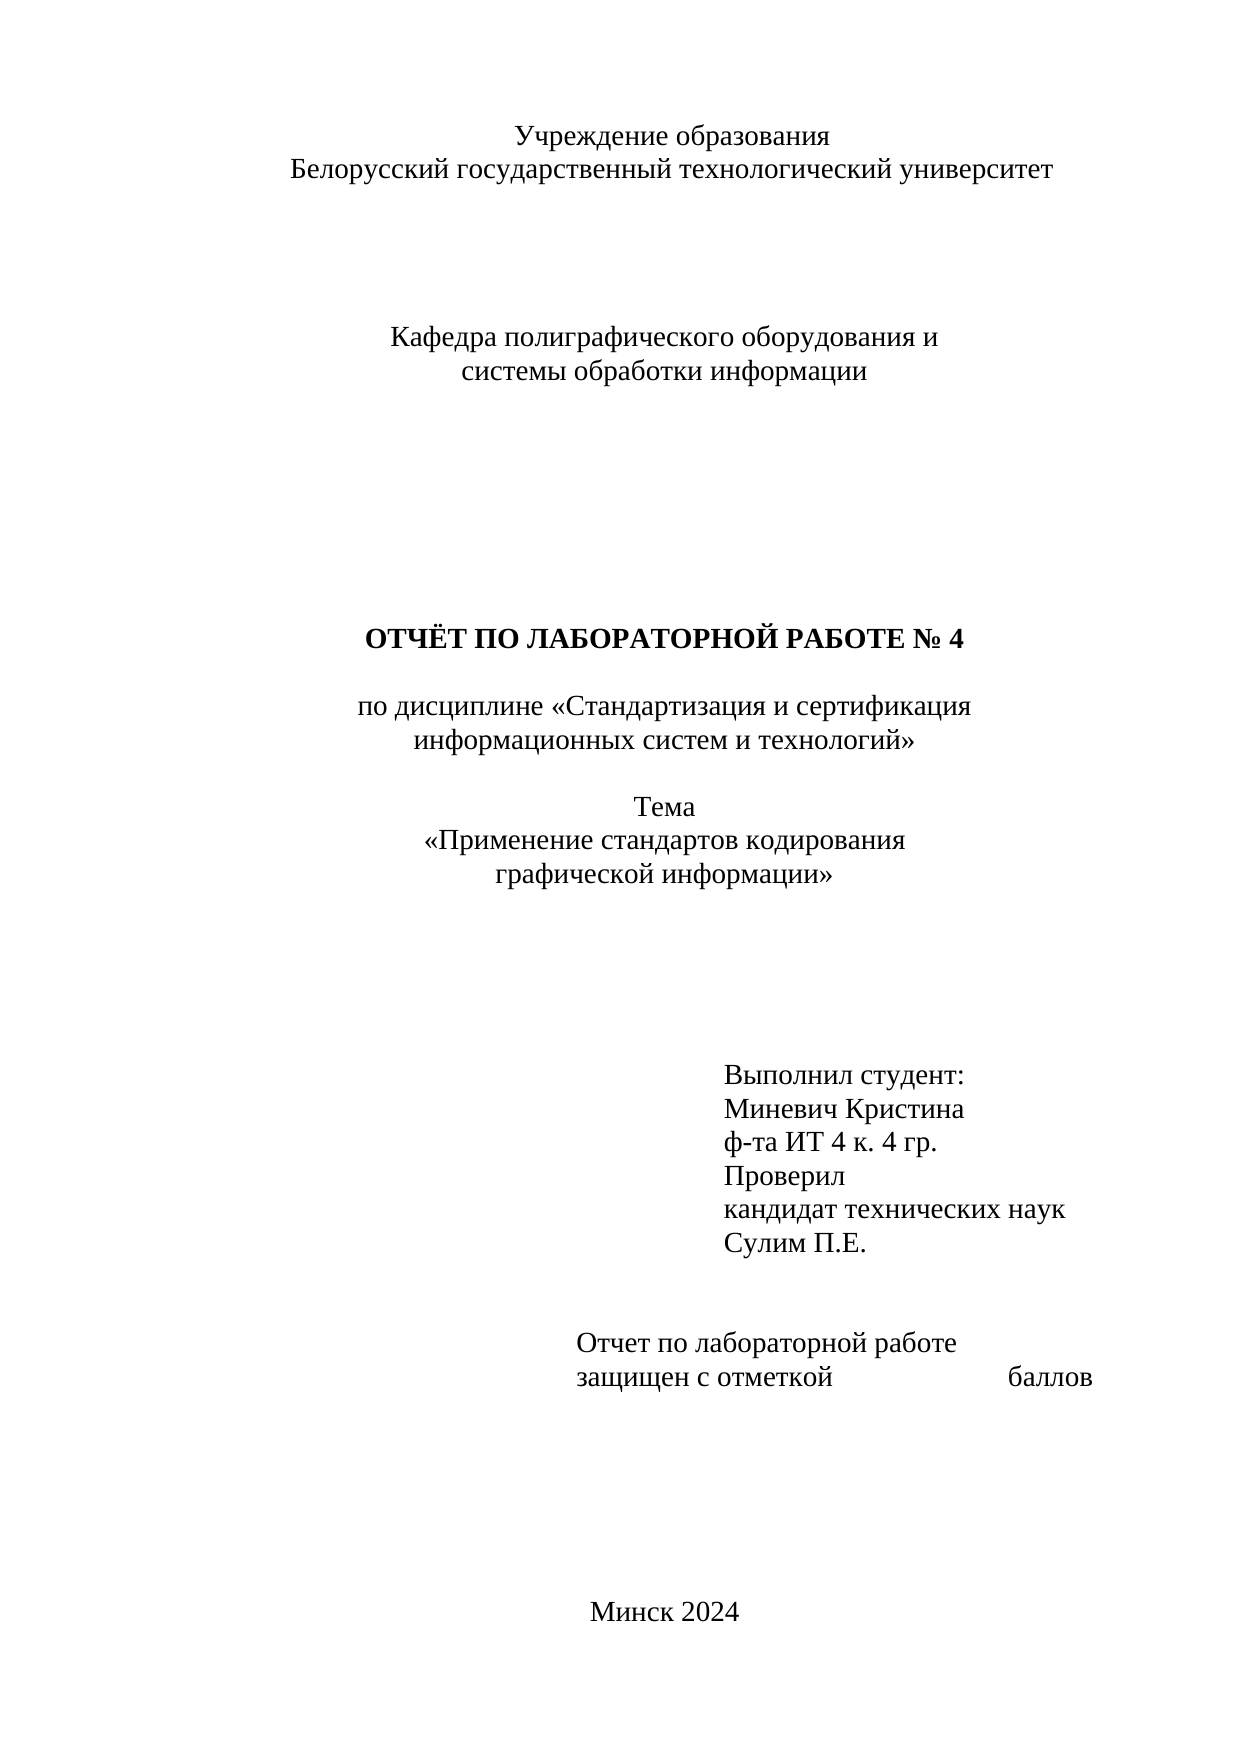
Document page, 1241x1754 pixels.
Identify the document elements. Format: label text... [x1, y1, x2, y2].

text Тема [177, 789, 1152, 822]
text Минск 2024 [177, 1594, 1152, 1627]
text Проверил [177, 1158, 1152, 1191]
text защищен с отметкой баллов [177, 1359, 1152, 1393]
text кандидат технических наук [177, 1191, 1152, 1225]
text графической информации» [177, 856, 1152, 889]
text Миневич Кристина [177, 1091, 1152, 1124]
text по дисциплине «Стандартизация и сертификация [177, 688, 1152, 722]
text «Применение стандартов кодирования [177, 822, 1152, 856]
text ОТЧЁТ ПО ЛАБОРАТОРНОЙ РАБОТЕ № 4 [177, 621, 1152, 655]
subtitle Белорусский государственный технологический университет [162, 152, 1166, 185]
text ф-та ИТ 4 к. 4 гр. [177, 1124, 1152, 1158]
text информационных систем и технологий» [177, 722, 1152, 755]
text Выполнил студент: [177, 1057, 1152, 1091]
text Кафедра полиграфического оборудования и [177, 319, 1152, 353]
text Сулим П.Е. [177, 1225, 1152, 1258]
subtitle Учреждение образования [162, 118, 1166, 152]
text Отчет по лабораторной работе [177, 1326, 1152, 1359]
text системы обработки информации [177, 353, 1152, 386]
